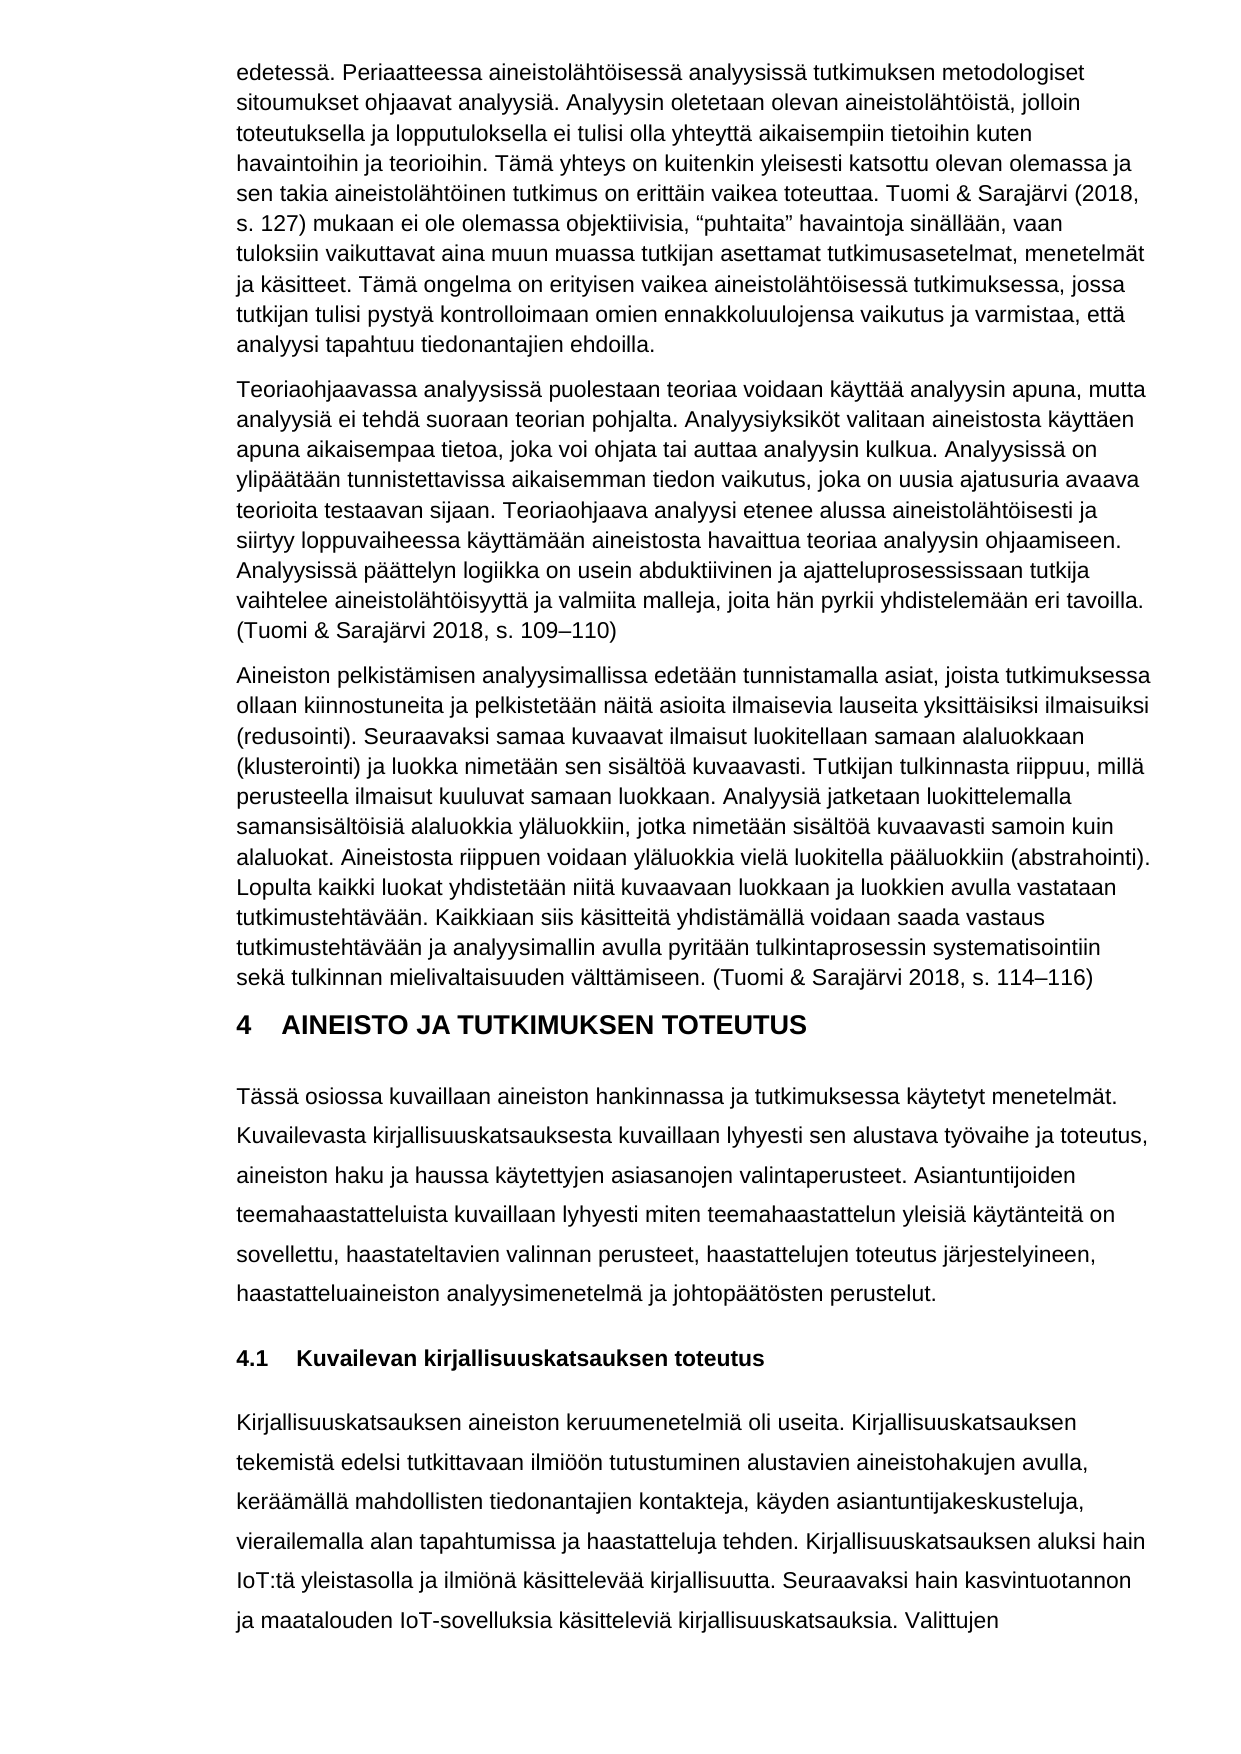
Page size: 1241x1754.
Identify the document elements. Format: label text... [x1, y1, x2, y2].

subtitle AINEISTO JA TUTKIMUKSEN TOTEUTUS [236, 1009, 1152, 1040]
subtitle Kuvailevan kirjallisuuskatsauksen toteutus [236, 1345, 1152, 1371]
text Aineiston pelkistämisen analyysimallissa edetään tunnistamalla asiat, joista tutkimuksessa ollaan kiinnostuneita ja pelkistetään näitä asioita ilmaisevia lauseita yksittäisiksi ilmaisuiksi (redusointi). Seuraavaksi samaa kuvaavat ilmaisut luokitellaan samaan alaluokkaan (klusterointi) ja luokka nimetään sen sisältöä kuvaavasti. Tutkijan tulkinnasta riippuu, millä perusteella ilmaisut kuuluvat samaan luokkaan. Analyysiä jatketaan luokittelemalla samansisältöisiä alaluokkia yläluokkiin, jotka nimetään sisältöä kuvaavasti samoin kuin alaluokat. Aineistosta riippuen voidaan yläluokkia vielä luokitella pääluokkiin (abstrahointi). Lopulta kaikki luokat yhdistetään niitä kuvaavaan luokkaan ja luokkien avulla vastataan tutkimustehtävään. Kaikkiaan siis käsitteitä yhdistämällä voidaan saada vastaus tutkimustehtävään ja analyysimallin avulla pyritään tulkintaprosessin systematisointiin sekä tulkinnan mielivaltaisuuden välttämiseen. (Tuomi & Sarajärvi 2018, s. 114–116) [236, 662, 1152, 991]
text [236, 59, 1152, 357]
text Teoriaohjaavassa analyysissä puolestaan teoriaa voidaan käyttää analyysin apuna, mutta analyysiä ei tehdä suoraan teorian pohjalta. Analyysiyksiköt valitaan aineistosta käyttäen apuna aikaisempaa tietoa, joka voi ohjata tai auttaa analyysin kulkua. Analyysissä on ylipäätään tunnistettavissa aikaisemman tiedon vaikutus, joka on uusia ajatusuria avaava teorioita testaavan sijaan. Teoriaohjaava analyysi etenee alussa aineistolähtöisesti ja siirtyy loppuvaiheessa käyttämään aineistosta havaittua teoriaa analyysin ohjaamiseen. Analyysissä päättelyn logiikka on usein abduktiivinen ja ajatteluprosessissaan tutkija vaihtelee aineistolähtöisyyttä ja valmiita malleja, joita hän pyrkii yhdistelemään eri tavoilla. (Tuomi & Sarajärvi 2018, s. 109–110) [236, 376, 1152, 644]
